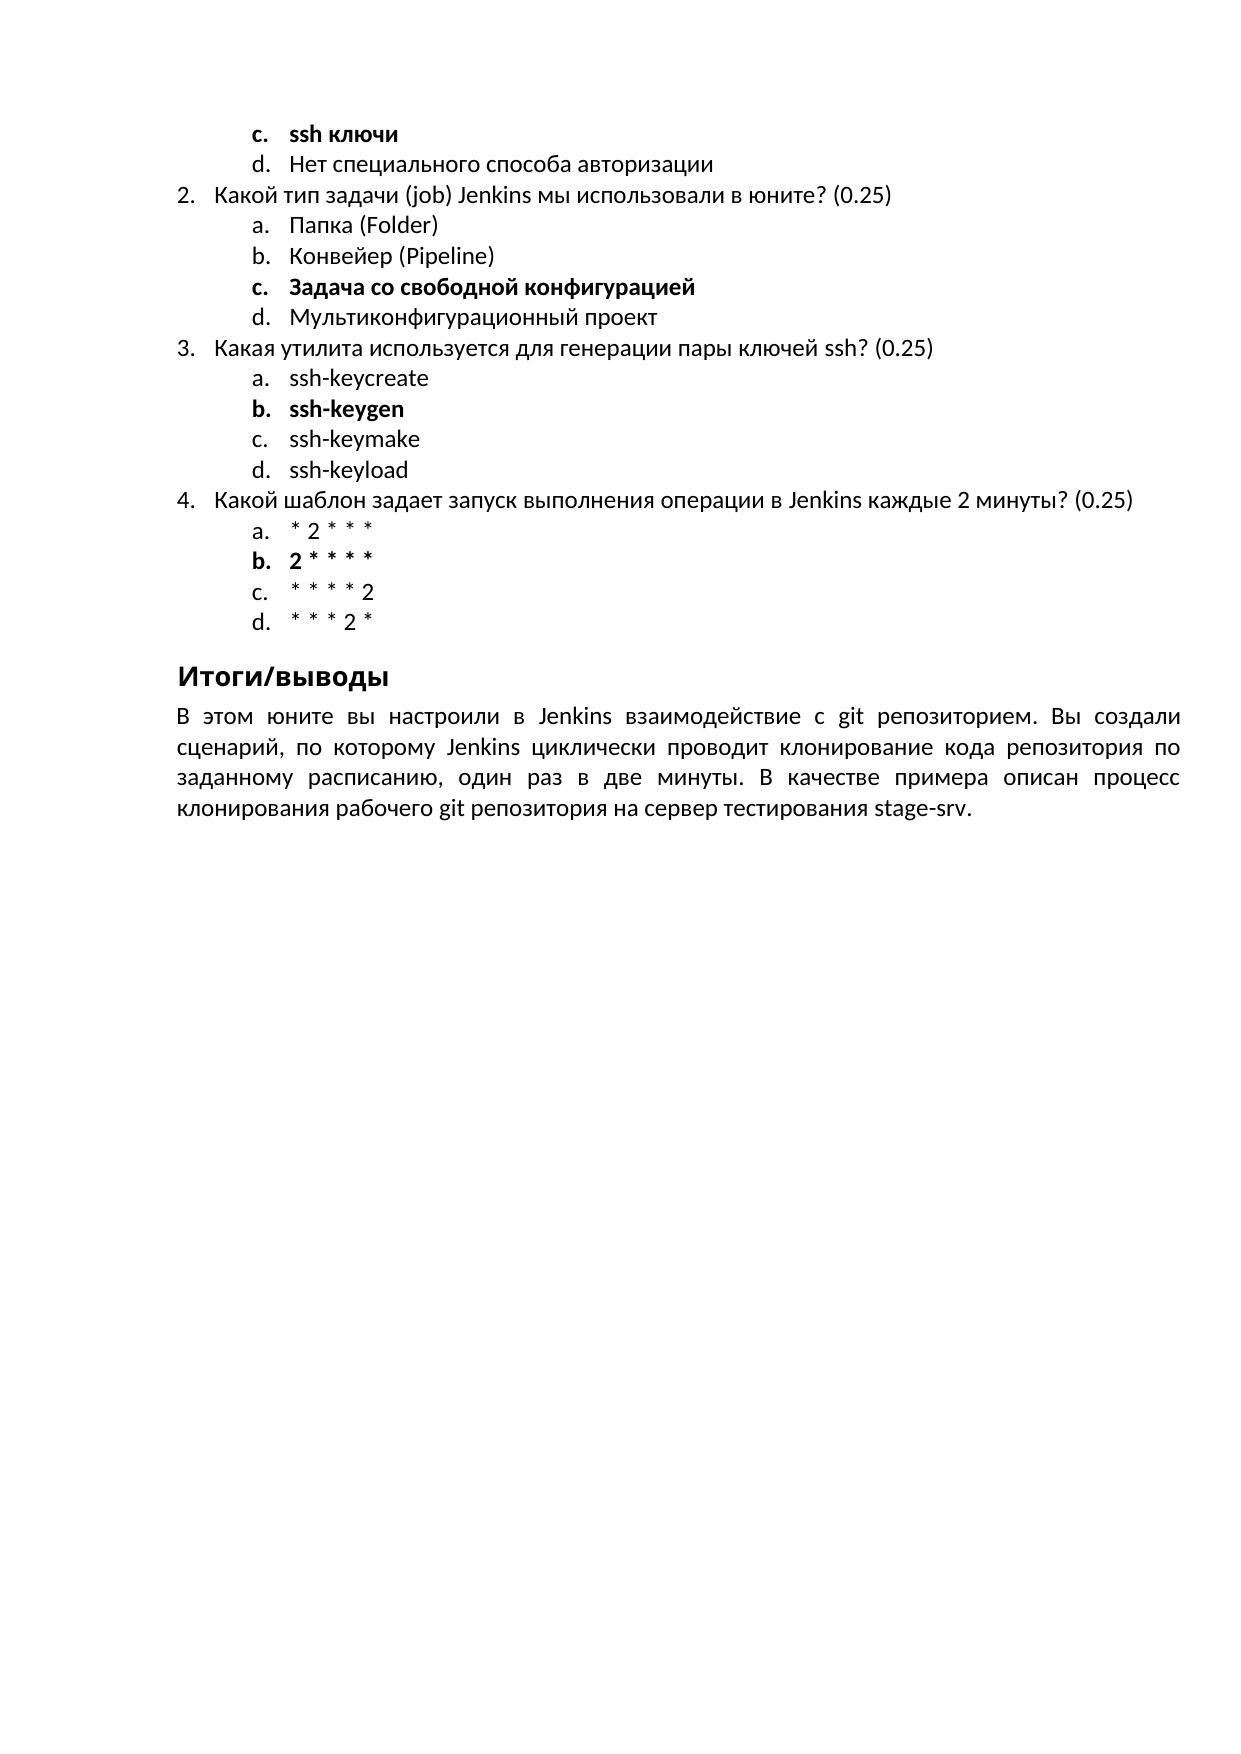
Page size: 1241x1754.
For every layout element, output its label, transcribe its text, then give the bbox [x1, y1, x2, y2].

list ssh-keymake [252, 423, 1181, 454]
list Нет специального способа авторизации [252, 148, 1181, 179]
list Какой шаблон задает запуск выполнения операции в Jenkins каждые 2 минуты? (0.25) [177, 484, 1181, 515]
list Задача со свободной конфигурацией [252, 271, 1181, 301]
list Мультиконфигурационный проект [252, 301, 1181, 332]
list Какой тип задачи (job) Jenkins мы использовали в юните? (0.25) [177, 179, 1181, 209]
list 2 * * * * [252, 545, 1181, 576]
list * 2 * * * [252, 515, 1181, 545]
list ssh-keycreate [252, 362, 1181, 393]
list * * * * 2 [252, 576, 1181, 606]
list Какая утилита используется для генерации пары ключей ssh? (0.25) [177, 332, 1181, 362]
list ssh ключи [252, 118, 1181, 148]
list * * * 2 * [252, 606, 1181, 637]
list ssh-keygen [252, 393, 1181, 423]
text В этом вы настроили в Jenkins взаимодействие с git репозиторием. Вы создали сценарий, по которому Jenkins циклически проводит клонирование кода репозитория по заданному расписанию, один раз в две минуты. В качестве примера описан процесс клонирования рабочего git репозитория на сервер тестирования stage-srv. [176, 700, 1181, 822]
list Конвейер (Pipeline) [252, 240, 1181, 271]
list Папка (Folder) [252, 209, 1181, 240]
subtitle Итоги/выводы [177, 658, 1181, 694]
list ssh-keyload [252, 454, 1181, 484]
